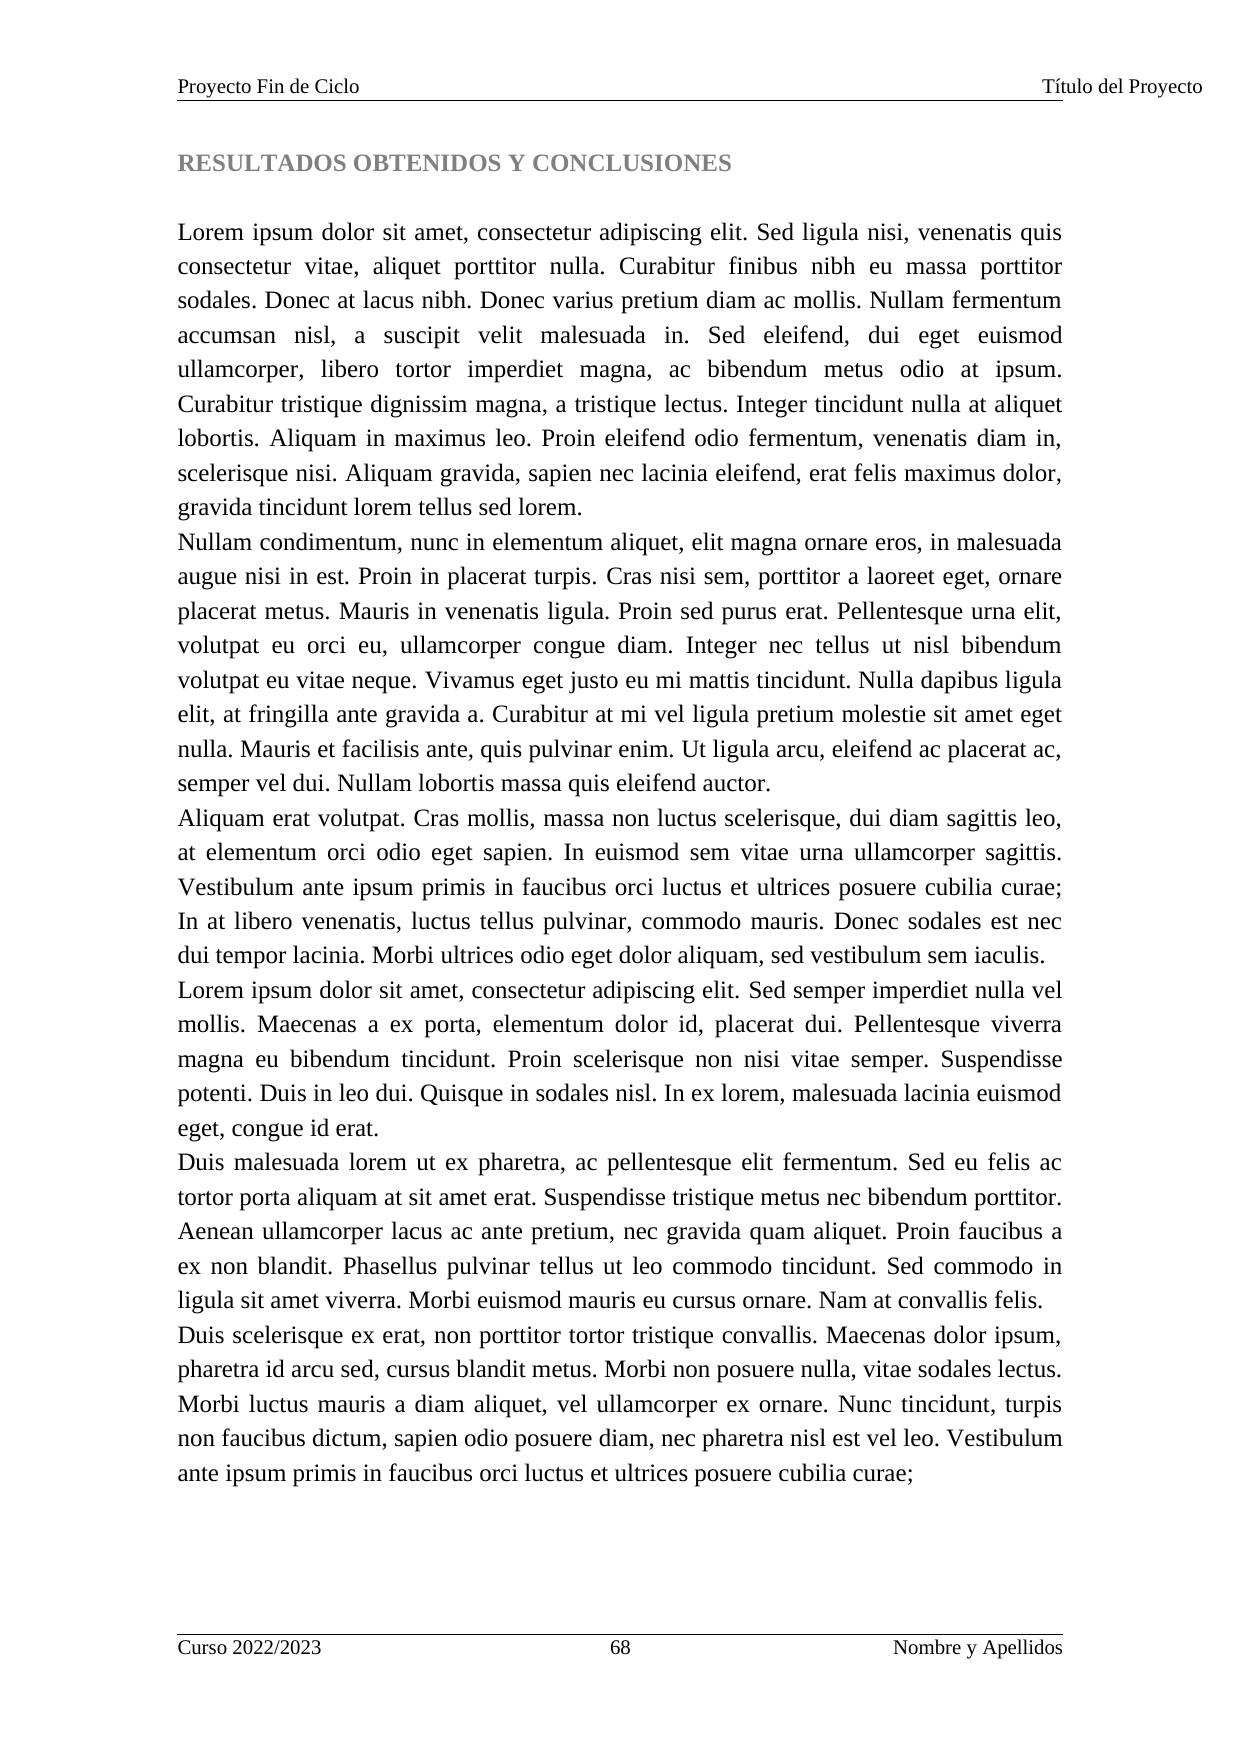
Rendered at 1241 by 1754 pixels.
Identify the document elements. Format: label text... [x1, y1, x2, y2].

text Duis scelerisque ex erat, non porttitor tortor tristique convallis. Maecenas dolor ipsum, pharetra id arcu sed, cursus blandit metus. Morbi non posuere nulla, vitae sodales lectus. Morbi luctus mauris a diam aliquet, vel ullamcorper ex ornare. Nunc tincidunt, turpis non faucibus dictum, sapien odio posuere diam, nec pharetra nisl est vel leo. Vestibulum ante ipsum primis in faucibus orci luctus et ultrices posuere cubilia curae; [177, 1320, 1063, 1487]
text Duis malesuada lorem ut ex pharetra, ac pellentesque elit fermentum. Sed eu felis ac tortor porta aliquam at sit amet erat. Suspendisse tristique metus nec bibendum porttitor. Aenean ullamcorper lacus ac ante pretium, nec gravida quam aliquet. Proin faucibus a ex non blandit. Phasellus pulvinar tellus ut leo commodo tincidunt. Sed commodo in ligula sit amet viverra. Morbi euismod mauris eu cursus ornare. Nam at convallis felis. [177, 1147, 1063, 1314]
subtitle RESULTADOS OBTENIDOS Y CONCLUSIONES [177, 148, 1063, 176]
text Aliquam erat volutpat. Cras mollis, massa non luctus scelerisque, dui diam sagittis leo, at elementum orci odio eget sapien. In euismod sem vitae urna ullamcorper sagittis. Vestibulum ante ipsum primis in faucibus orci luctus et ultrices posuere cubilia curae; In at libero venenatis, luctus tellus pulvinar, commodo mauris. Donec sodales est nec dui tempor lacinia. Morbi ultrices odio eget dolor aliquam, sed vestibulum sem iaculis. [177, 803, 1063, 969]
text Nullam condimentum, nunc in elementum aliquet, elit magna ornare eros, in malesuada augue nisi in est. Proin in placerat turpis. Cras nisi sem, porttitor a laoreet eget, ornare placerat metus. Mauris in venenatis ligula. Proin sed purus erat. Pellentesque urna elit, volutpat eu orci eu, ullamcorper congue diam. Integer nec tellus ut nisl bibendum volutpat eu vitae neque. Vivamus eget justo eu mi mattis tincidunt. Nulla dapibus ligula elit, at fringilla ante gravida a. Curabitur at mi vel ligula pretium molestie sit amet eget nulla. Mauris et facilisis ante, quis pulvinar enim. Ut ligula arcu, eleifend ac placerat ac, semper vel dui. Nullam lobortis massa quis eleifend auctor. [177, 527, 1063, 797]
text Lorem ipsum dolor sit amet, consectetur adipiscing elit. Sed ligula nisi, venenatis quis consectetur vitae, aliquet porttitor nulla. Curabitur finibus nibh eu massa porttitor sodales. Donec at lacus nibh. Donec varius pretium diam ac mollis. Nullam fermentum accumsan nisl, a suscipit velit malesuada in. Sed eleifend, dui eget euismod ullamcorper, libero tortor imperdiet magna, ac bibendum metus odio at ipsum. Curabitur tristique dignissim magna, a tristique lectus. Integer tincidunt nulla at aliquet lobortis. Aliquam in maximus leo. Proin eleifend odio fermentum, venenatis diam in, scelerisque nisi. Aliquam gravida, sapien nec lacinia eleifend, erat felis maximus dolor, gravida tincidunt lorem tellus sed lorem. [177, 217, 1063, 521]
text Lorem ipsum dolor sit amet, consectetur adipiscing elit. Sed semper imperdiet nulla vel mollis. Maecenas a ex porta, elementum dolor id, placerat dui. Pellentesque viverra magna eu bibendum tincidunt. Proin scelerisque non nisi vitae semper. Suspendisse potenti. Duis in leo dui. Quisque in sodales nisl. In ex lorem, malesuada lacinia euismod eget, congue id erat. [177, 975, 1063, 1142]
